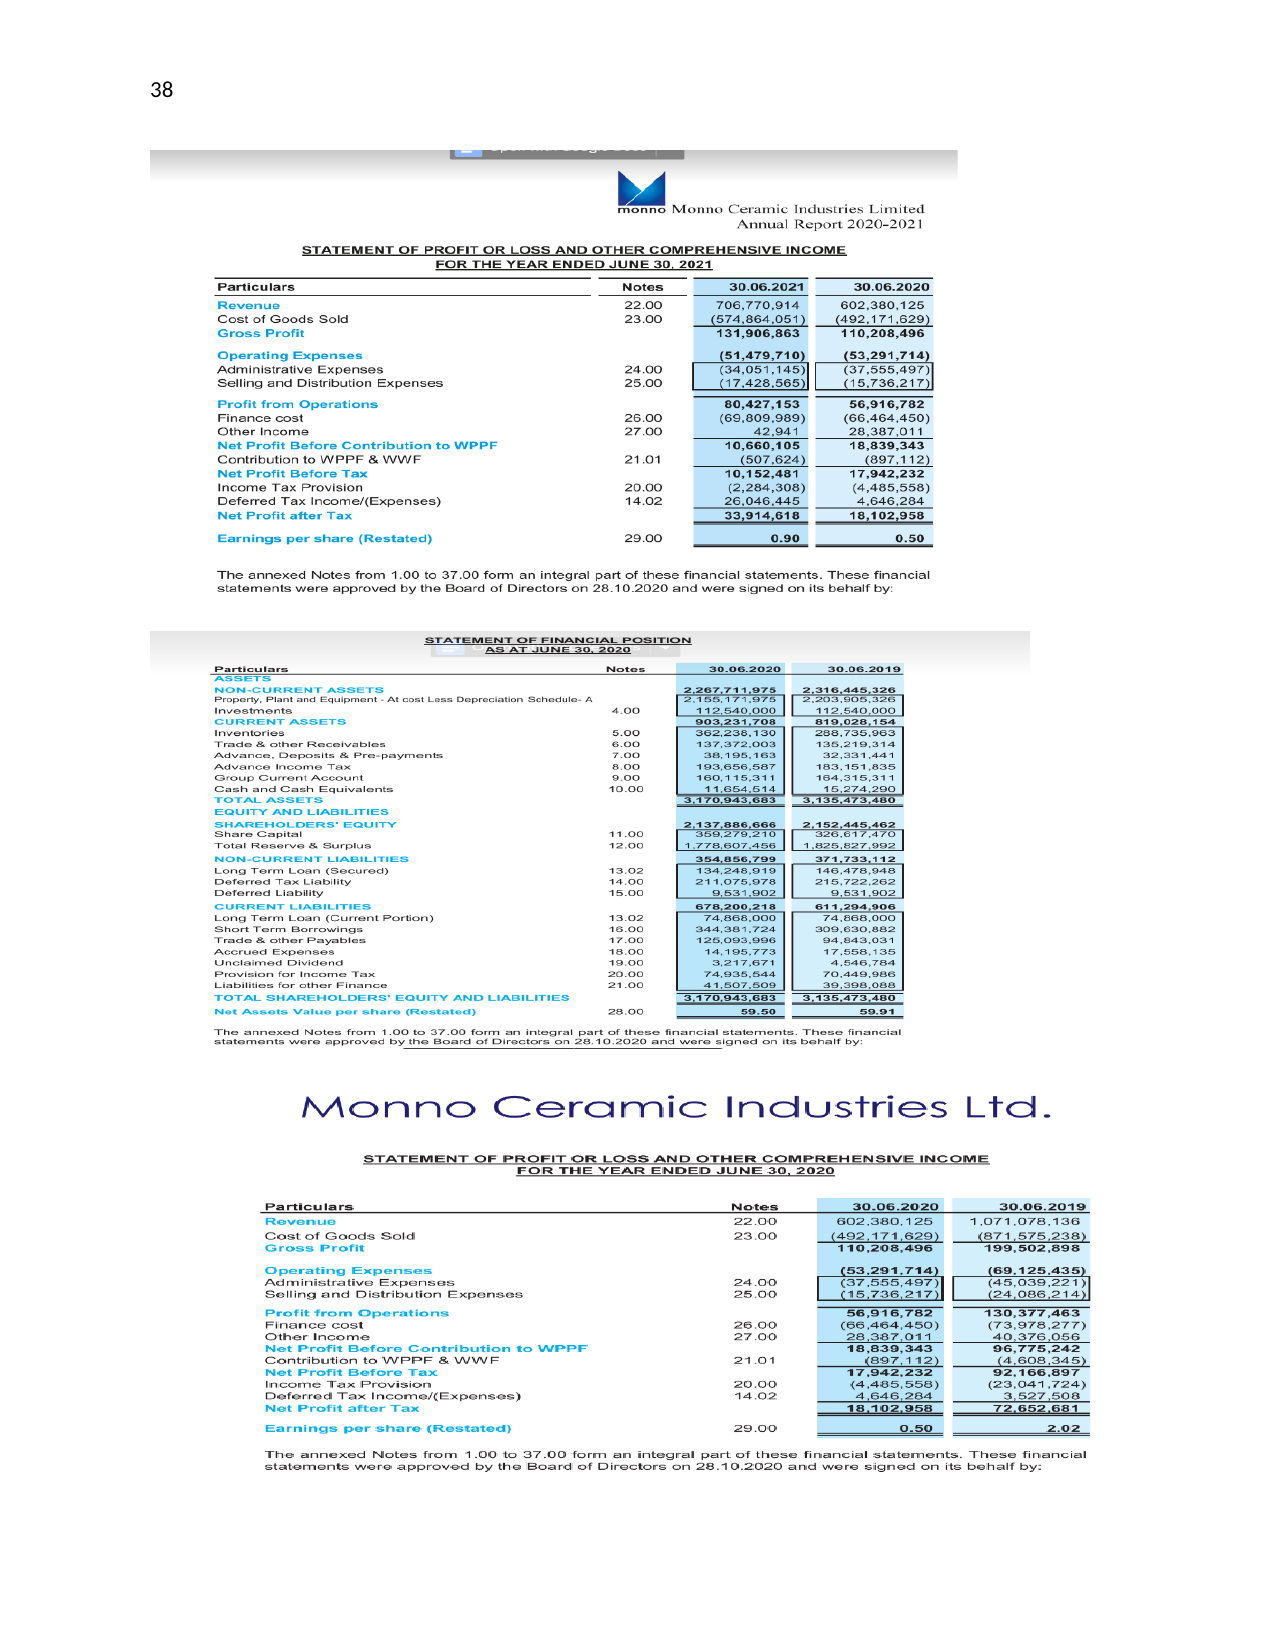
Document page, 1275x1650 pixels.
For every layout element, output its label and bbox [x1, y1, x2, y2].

picture [150, 631, 1030, 1049]
picture [150, 1067, 1160, 1481]
picture [150, 150, 958, 613]
